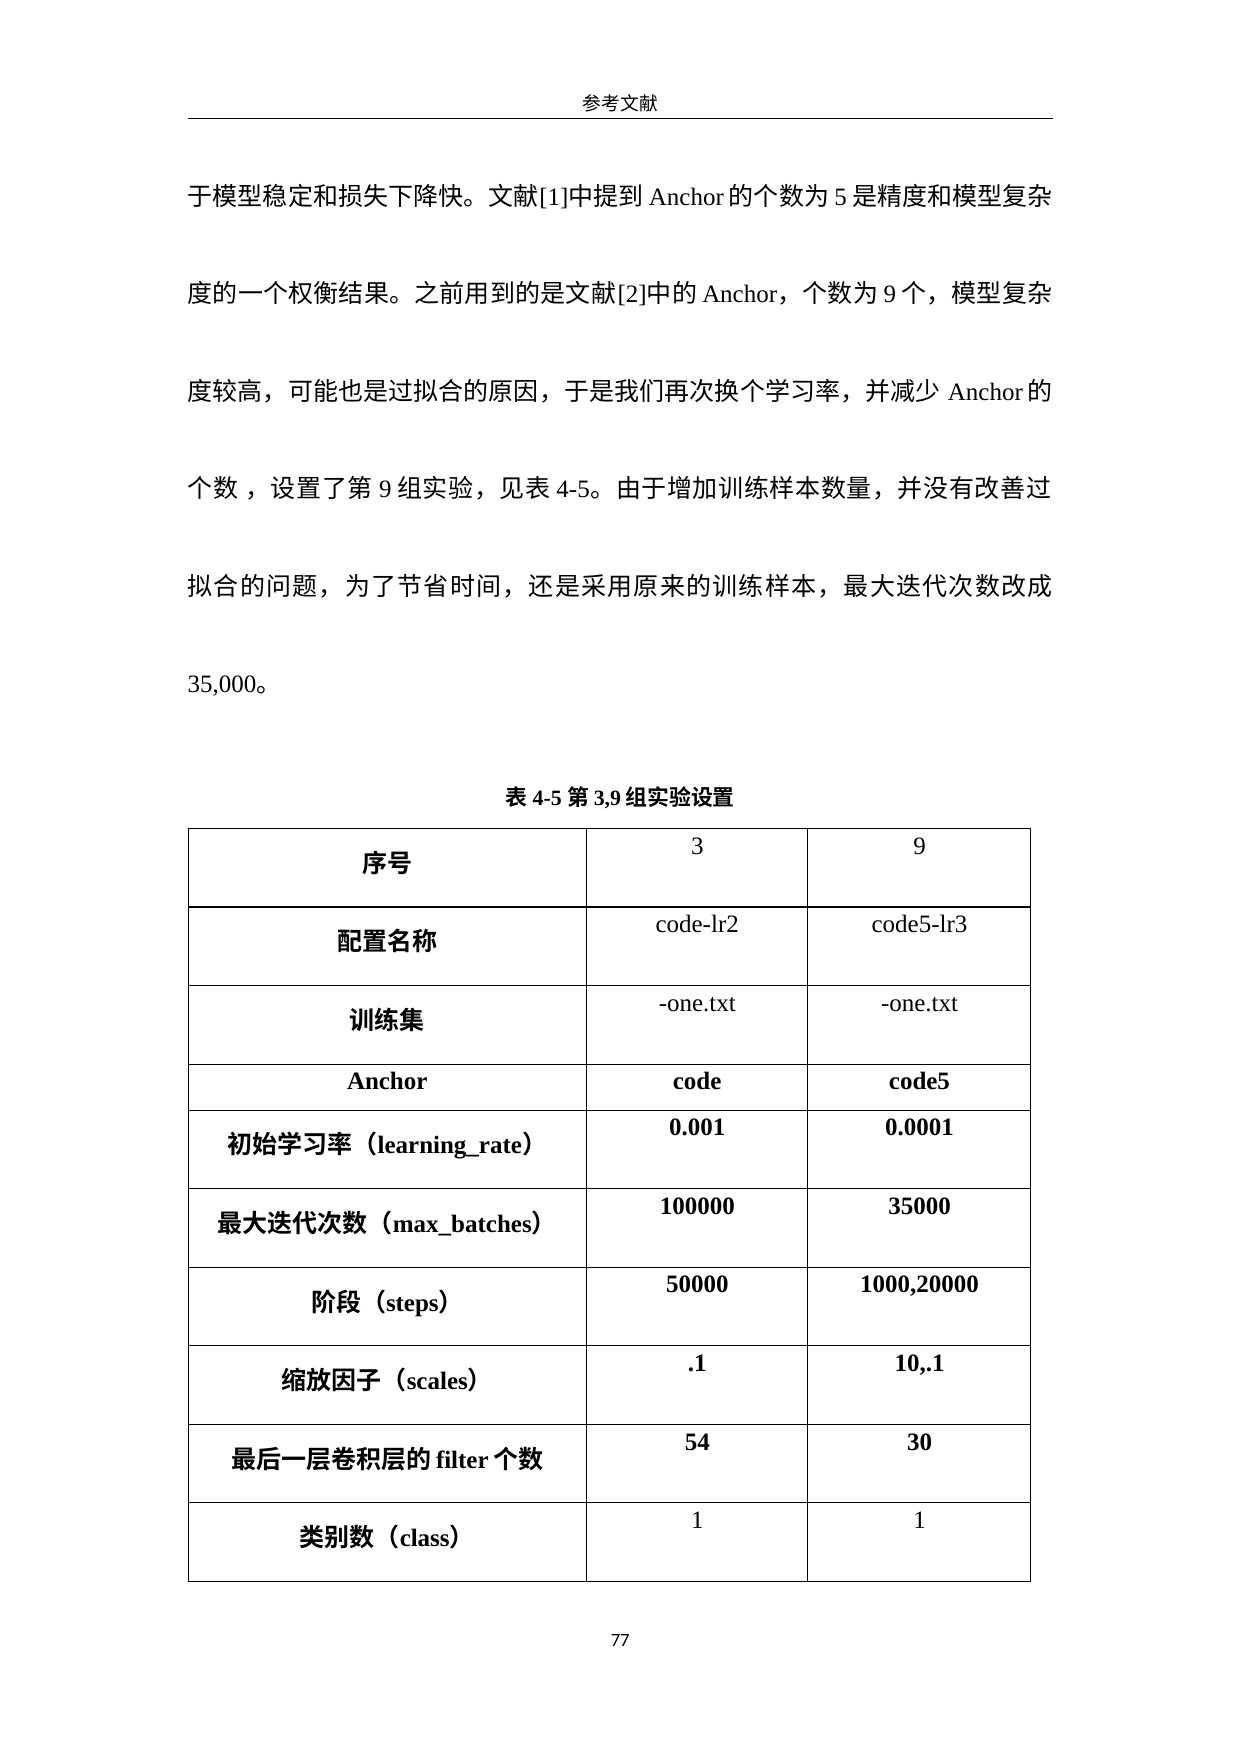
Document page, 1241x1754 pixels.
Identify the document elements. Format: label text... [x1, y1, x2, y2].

table_cell code [587, 1065, 807, 1109]
text 表 4-5 第3,9组实验设置 [187, 779, 1053, 812]
table_cell 0.001 [587, 1111, 807, 1188]
table_cell 1000,20000 [808, 1268, 1030, 1345]
table_cell 30 [808, 1425, 1030, 1502]
table_cell 35000 [808, 1189, 1030, 1267]
table_cell 54 [587, 1425, 807, 1502]
table_cell 1 [587, 1503, 807, 1581]
table_cell 最后一层卷积层的filter个数 [189, 1425, 586, 1502]
table_cell 初始学习率（learning_rate） [189, 1111, 586, 1188]
table_cell code5 [808, 1065, 1030, 1109]
table_cell -one.txt [808, 986, 1030, 1063]
table_cell 10,.1 [808, 1346, 1030, 1424]
table_cell 50000 [587, 1268, 807, 1345]
table_cell 100000 [587, 1189, 807, 1267]
table_cell 训练集 [189, 986, 586, 1063]
table_header 9 [808, 829, 1030, 906]
table_cell 阶段（steps） [189, 1268, 586, 1345]
table_cell 类别数（class） [189, 1503, 586, 1581]
table_header 3 [587, 829, 807, 906]
table_cell 0.0001 [808, 1111, 1030, 1188]
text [187, 162, 1053, 714]
table_cell Anchor [189, 1065, 586, 1109]
table_cell 缩放因子（scales） [189, 1346, 586, 1424]
table_cell code-lr2 [587, 908, 807, 985]
table_cell code5-lr3 [808, 908, 1030, 985]
table_header 序号 [189, 829, 586, 906]
table_cell -one.txt [587, 986, 807, 1063]
table_cell 最大迭代次数（max_batches） [189, 1189, 586, 1267]
table_cell .1 [587, 1346, 807, 1424]
table_cell 1 [808, 1503, 1030, 1581]
table_cell 配置名称 [189, 908, 586, 985]
